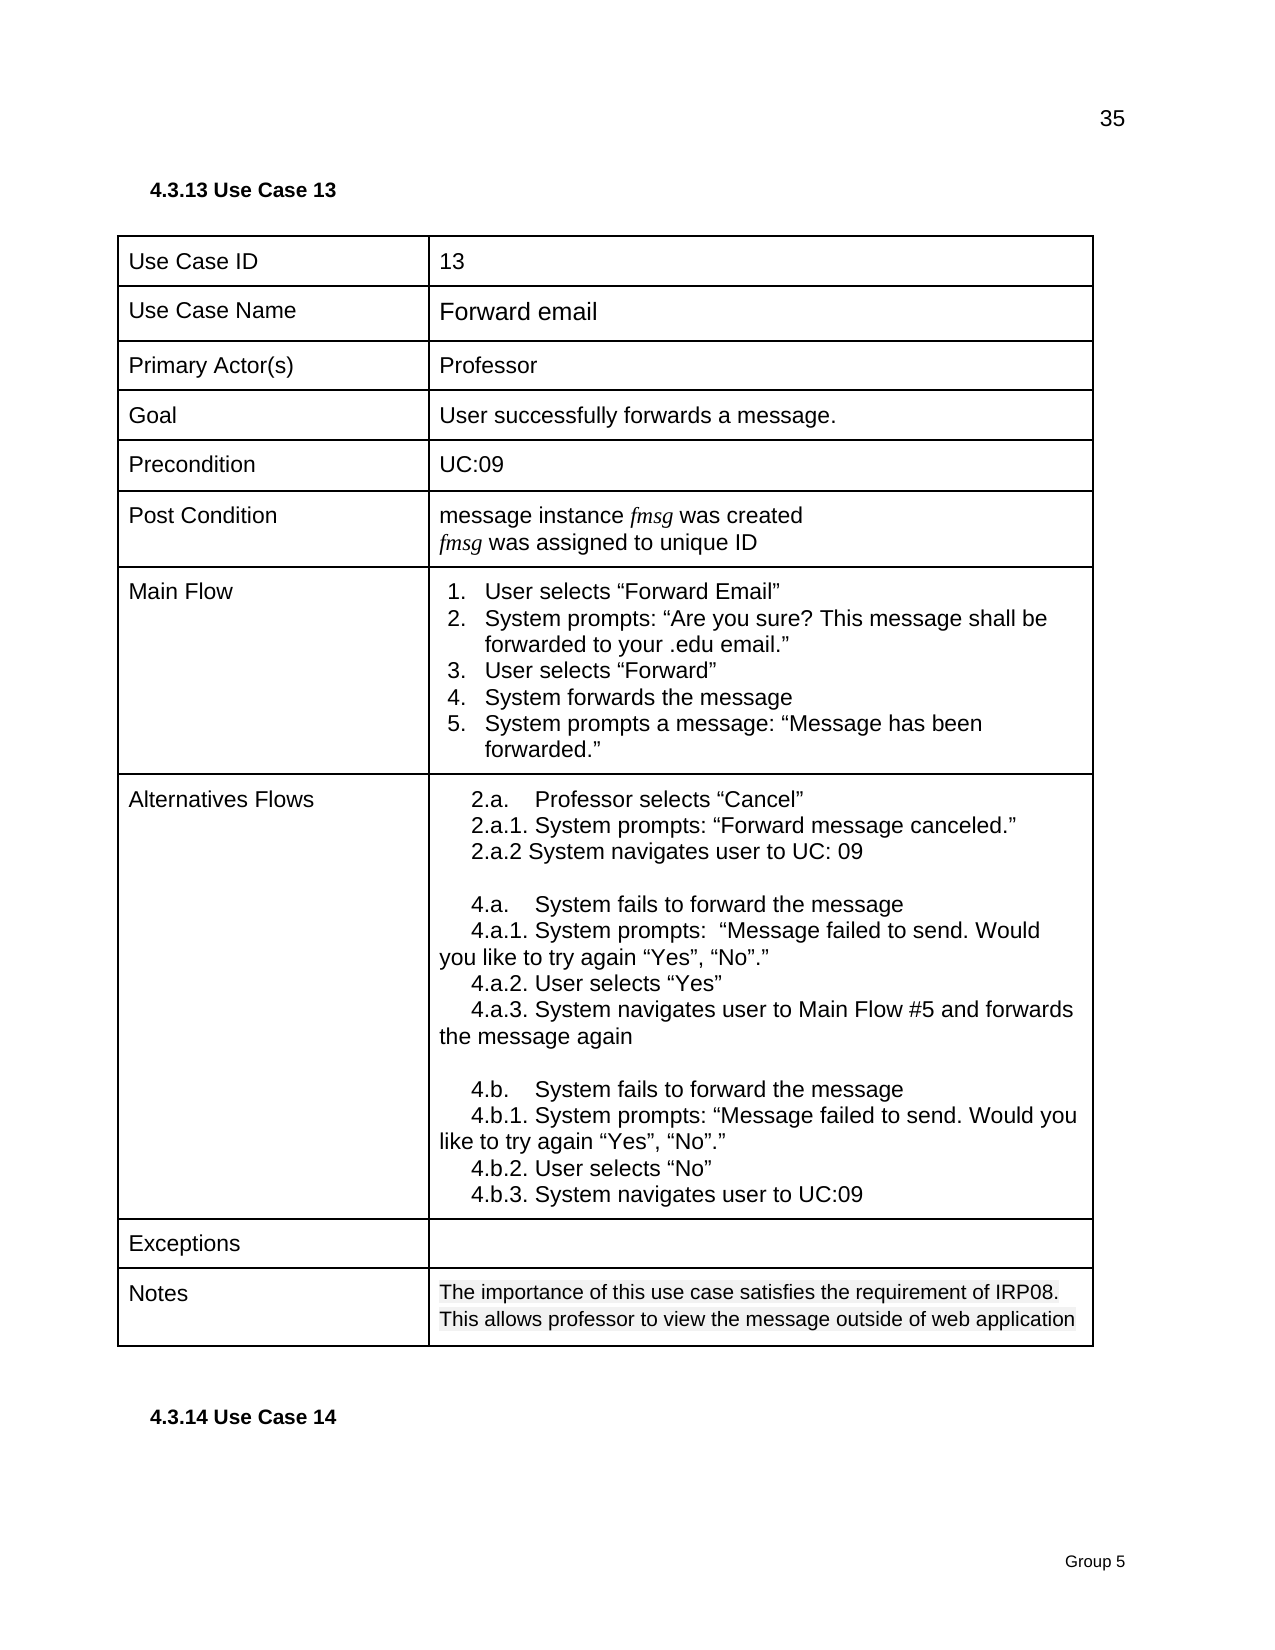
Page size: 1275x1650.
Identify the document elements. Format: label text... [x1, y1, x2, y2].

table_cell Professor [430, 342, 1092, 389]
table_cell User selects “Forward Email” System prompts: “Are you sure? This message shall be forwarded to your .edu email.” User selects “Forward” System forwards the message System prompts a message: “Message has been forwarded.” [430, 568, 1092, 773]
subtitle 4.3.13 Use Case 13 [150, 177, 1125, 201]
table_cell Alternatives Flows [119, 775, 428, 1218]
table_cell User successfully forwards a message. [430, 391, 1092, 438]
table_cell Notes [119, 1269, 428, 1345]
table_header Use Case ID [119, 237, 428, 284]
table_cell Use Case Name [119, 287, 428, 340]
table_cell Goal [119, 391, 428, 438]
table_cell UC:09 [430, 441, 1092, 490]
table_cell Exceptions [119, 1220, 428, 1267]
subtitle 4.3.14 Use Case 14 [150, 1405, 1125, 1429]
table_cell Precondition [119, 441, 428, 490]
table_cell Primary Actor(s) [119, 342, 428, 389]
table_cell The importance of this use case satisfies the requirement of IRP08. This allows professor to view the message outside of web application [430, 1269, 1092, 1345]
table_cell [430, 1220, 1092, 1267]
table_header 13 [430, 237, 1092, 284]
table_cell 2.a. Professor selects “Cancel” 2.a.1. System prompts: “Forward message canceled.” 2.a.2 System navigates user to UC: 09 4.a. System fails to forward the message 4.a.1. System prompts: “Message failed to send. Would you like to try again “Yes”, “No”.” 4.a.2. User selects “Yes” 4.a.3. System navigates user to Main Flow #5 and forwards the message again 4.b. System fails to forward the message 4.b.1. System prompts: “Message failed to send. Would you like to try again “Yes”, “No”.” 4.b.2. User selects “No” 4.b.3. System navigates user to UC:09 [430, 775, 1092, 1218]
table_cell Main Flow [119, 568, 428, 773]
table_cell Forward email [430, 287, 1092, 340]
table_cell Post Condition [119, 492, 428, 566]
table_cell message instance fmsg was created fmsg was assigned to unique ID [430, 492, 1092, 566]
